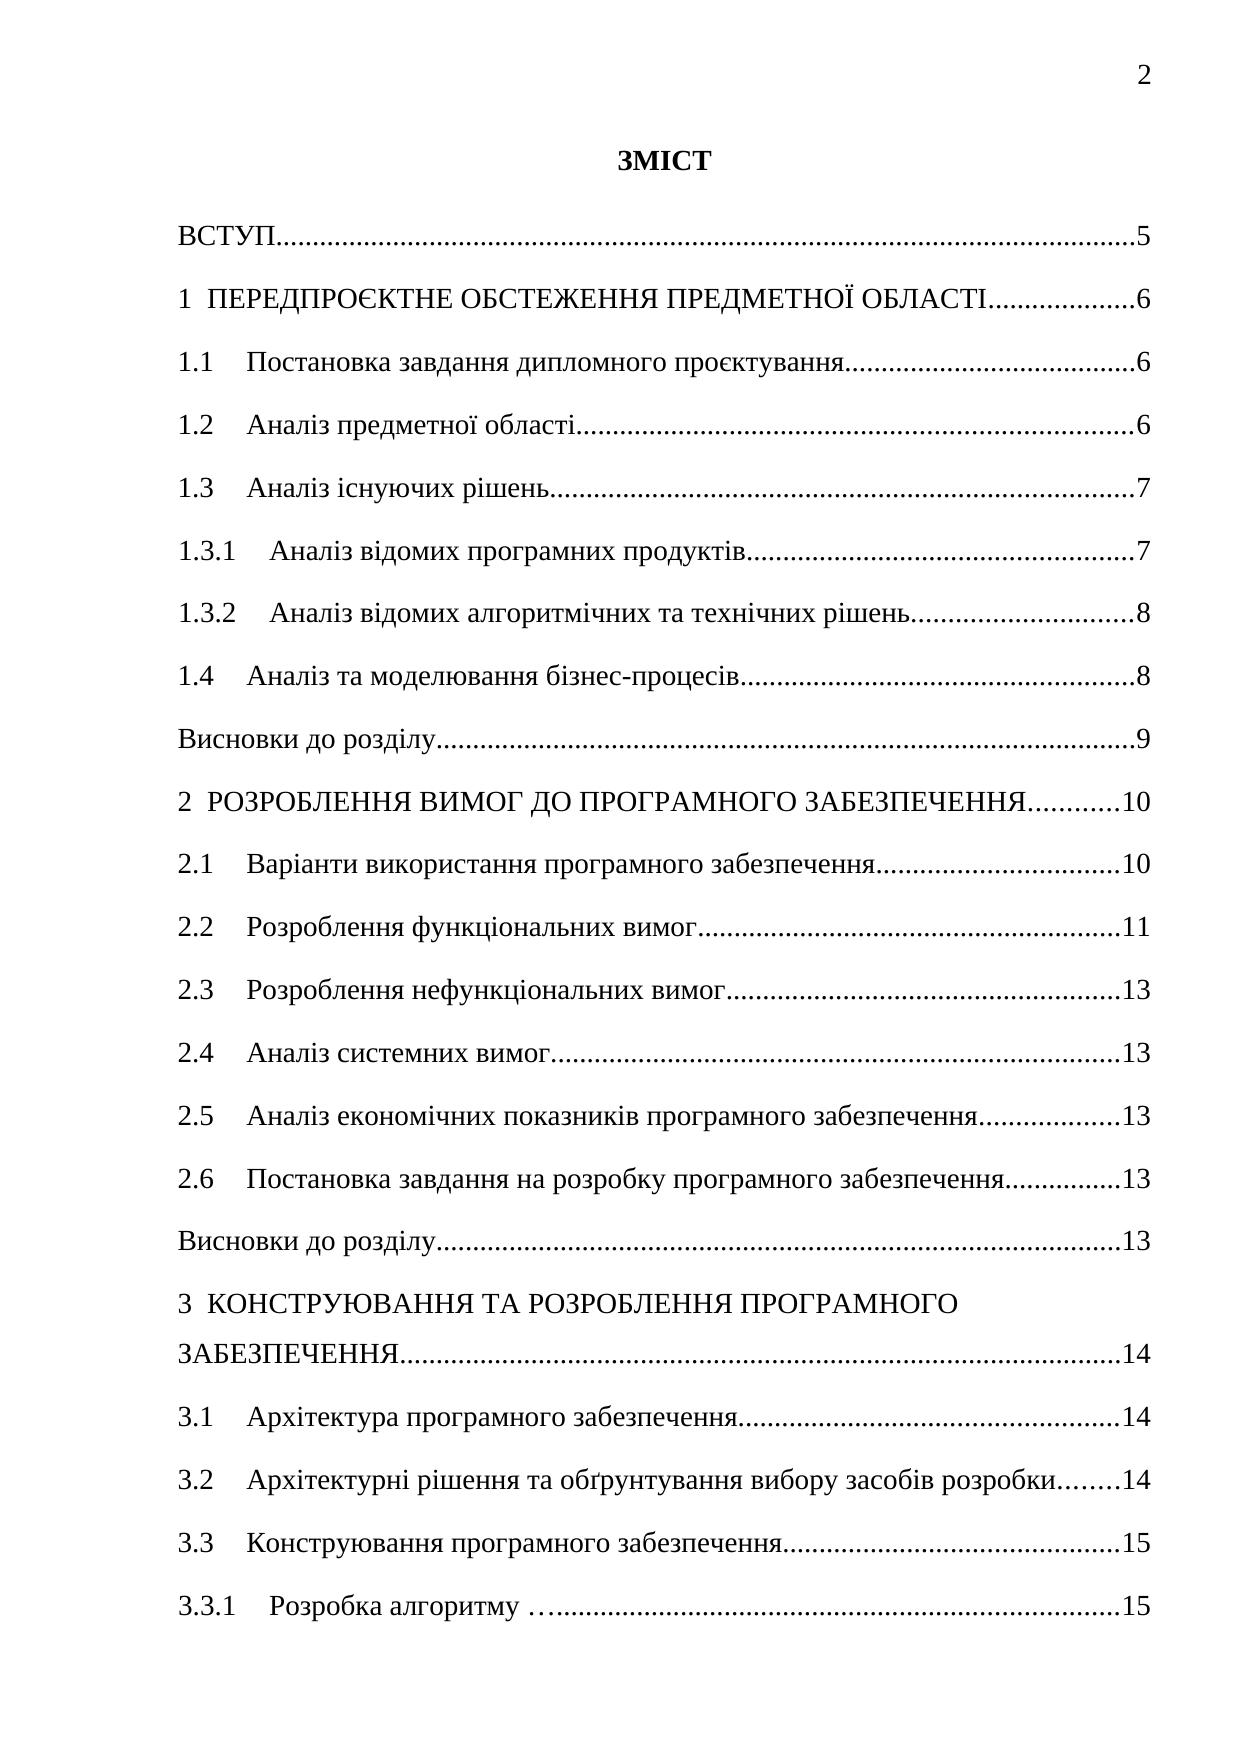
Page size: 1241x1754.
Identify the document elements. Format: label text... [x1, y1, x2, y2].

text Зміст [177, 143, 1152, 177]
